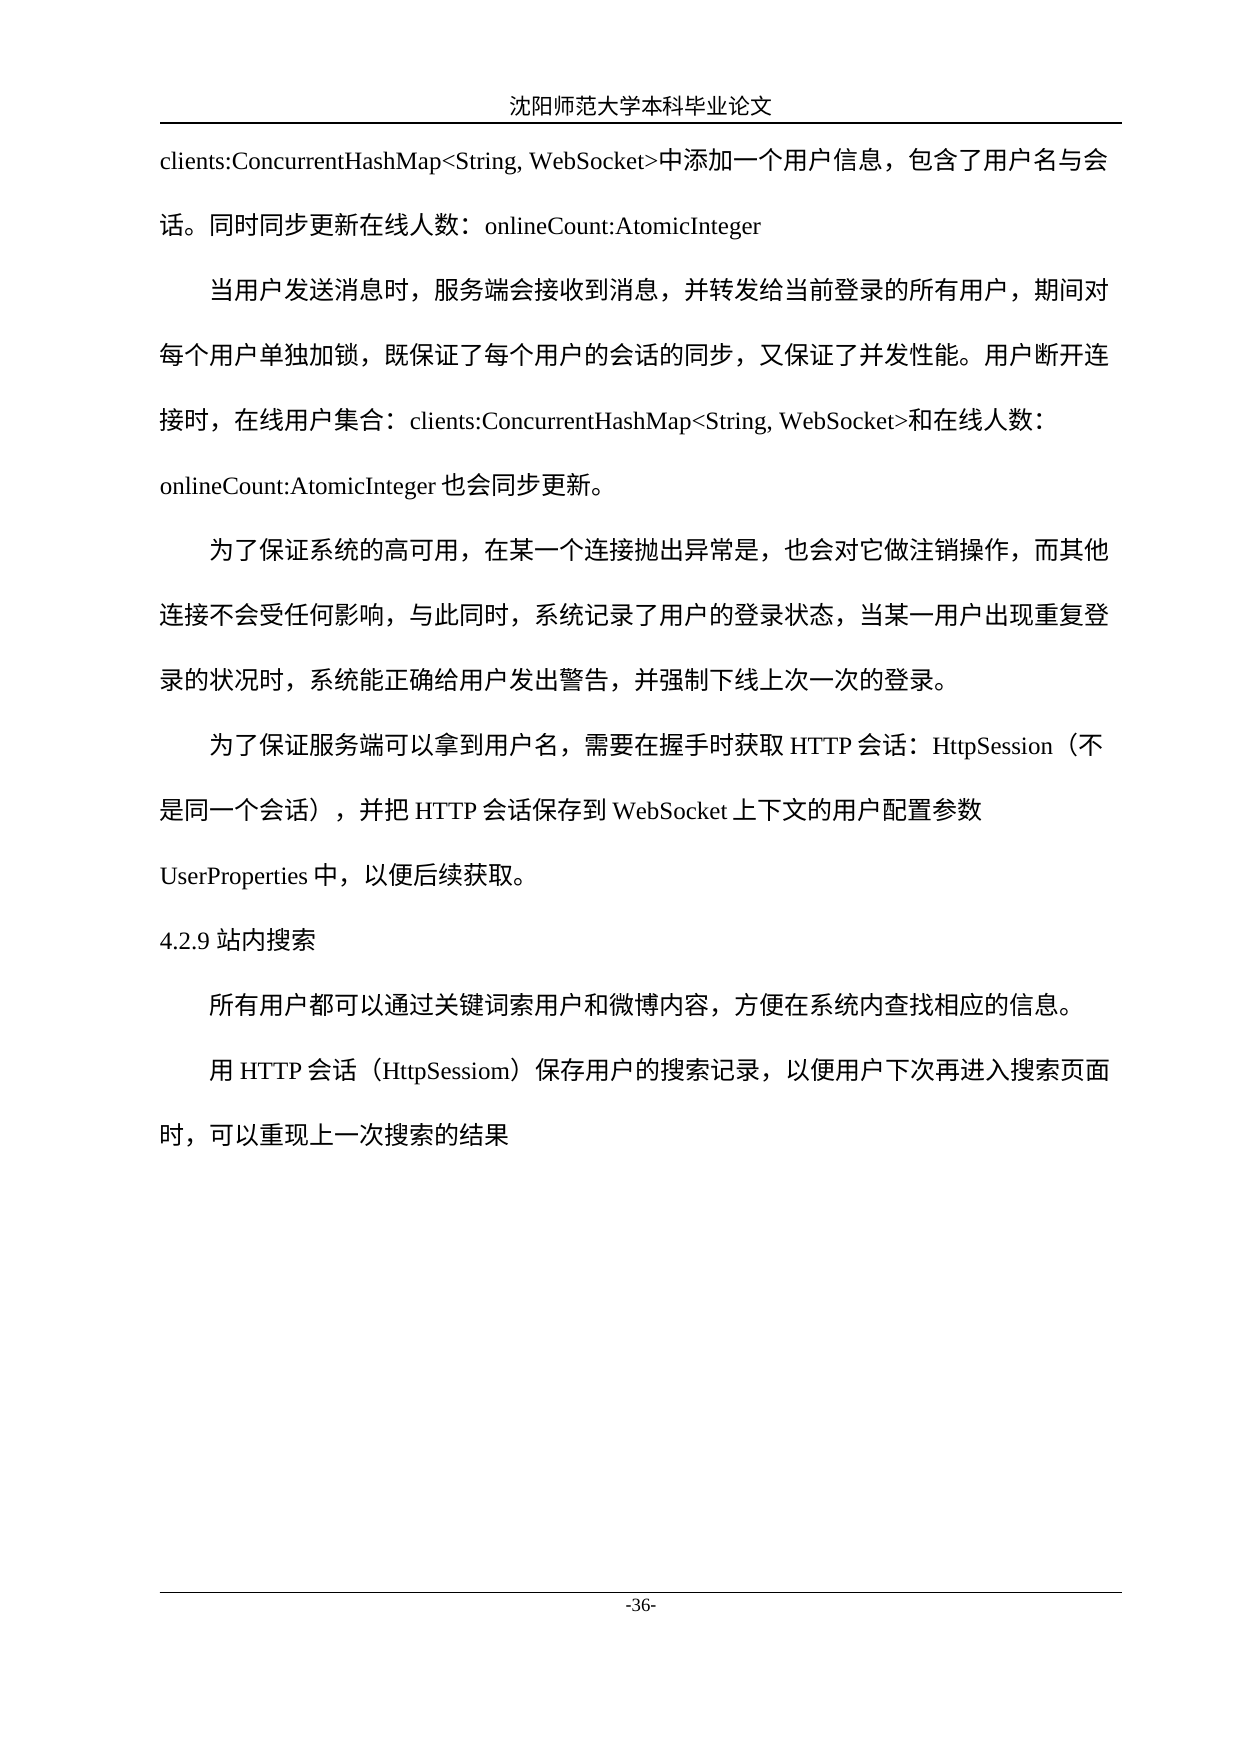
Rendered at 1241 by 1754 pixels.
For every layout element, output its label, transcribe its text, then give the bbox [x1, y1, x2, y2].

text 当用户发送消息时，服务端会接收到消息，并转发给当前登录的所有用户，期间对每个用户单独加锁，既保证了每个用户的会话的同步，又保证了并发性能。用户断开连接时，在线用户集合：clients:ConcurrentHashMap<String, WebSocket>和在线人数：onlineCount:AtomicInteger也会同步更新。 [159, 256, 1122, 516]
text 为了保证系统的高可用，在某一个连接抛出异常是，也会对它做注销操作，而其他连接不会受任何影响，与此同时，系统记录了用户的登录状态，当某一用户出现重复登录的状况时，系统能正确给用户发出警告，并强制下线上次一次的登录。 [159, 516, 1122, 711]
text 用HTTP会话（HttpSessiom）保存用户的搜索记录，以便用户下次再进入搜索页面时，可以重现上一次搜索的结果 [159, 1036, 1122, 1166]
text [159, 126, 1122, 256]
text 为了保证服务端可以拿到用户名，需要在握手时获取HTTP会话：HttpSession（不是同一个会话），并把HTTP会话保存到WebSocket上下文的用户配置参数 UserProperties中，以便后续获取。 [159, 711, 1122, 906]
subtitle 4.2.9 站内搜索 [159, 906, 1122, 971]
text 所有用户都可以通过关键词索用户和微博内容，方便在系统内查找相应的信息。 [159, 971, 1122, 1036]
